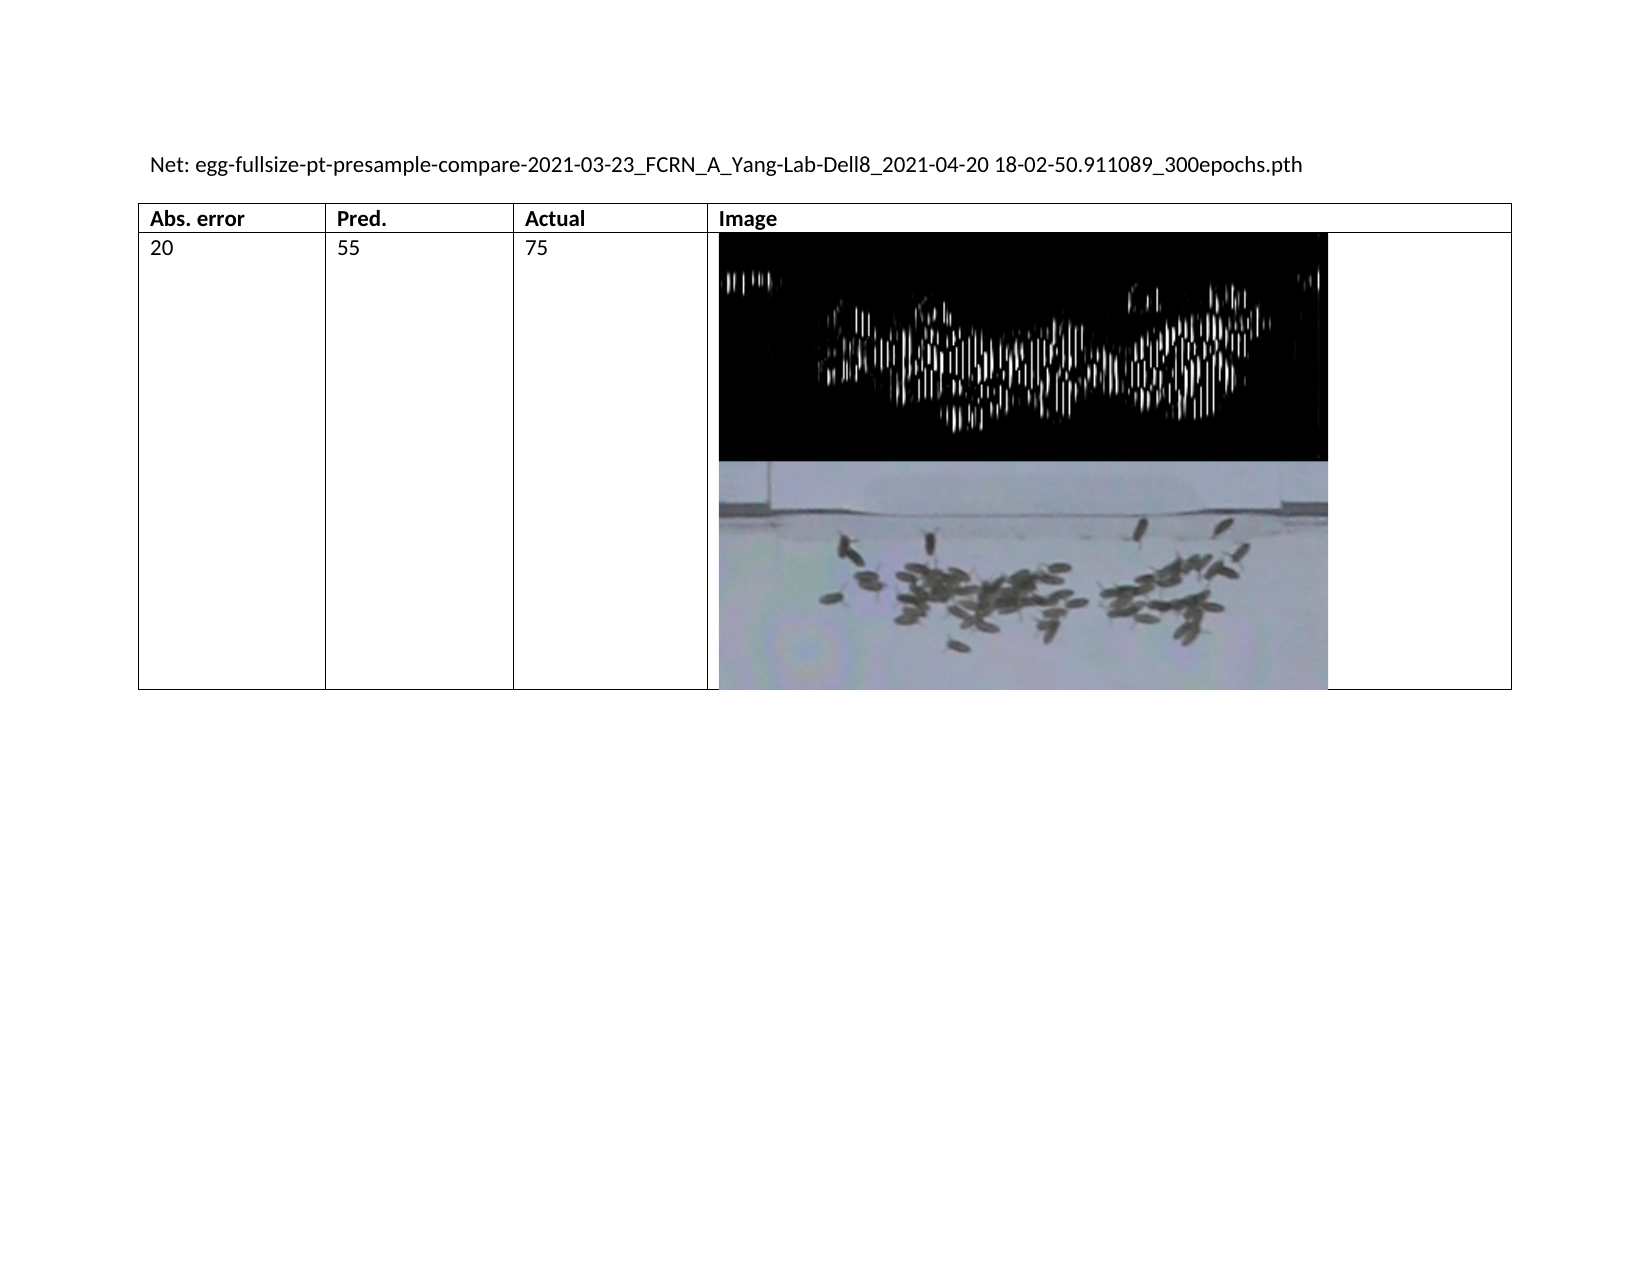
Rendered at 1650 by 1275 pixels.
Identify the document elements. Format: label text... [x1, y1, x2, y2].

table_cell 55 [326, 233, 513, 689]
table_header Image [708, 204, 1511, 232]
table_cell 20 [139, 233, 325, 689]
picture [718, 233, 1329, 690]
text Net: egg-fullsize-pt-presample-compare-2021-03-23_FCRN_A_Yang-Lab-Dell8_2021-04-20 18-02-50.911089_300epochs.pth [150, 150, 1500, 178]
table_header Pred. [326, 204, 513, 232]
table_cell 75 [514, 233, 707, 689]
table_header Abs. error [139, 204, 325, 232]
table_header Actual [514, 204, 707, 232]
table_cell [1329, 233, 1511, 689]
table_cell [708, 233, 718, 689]
